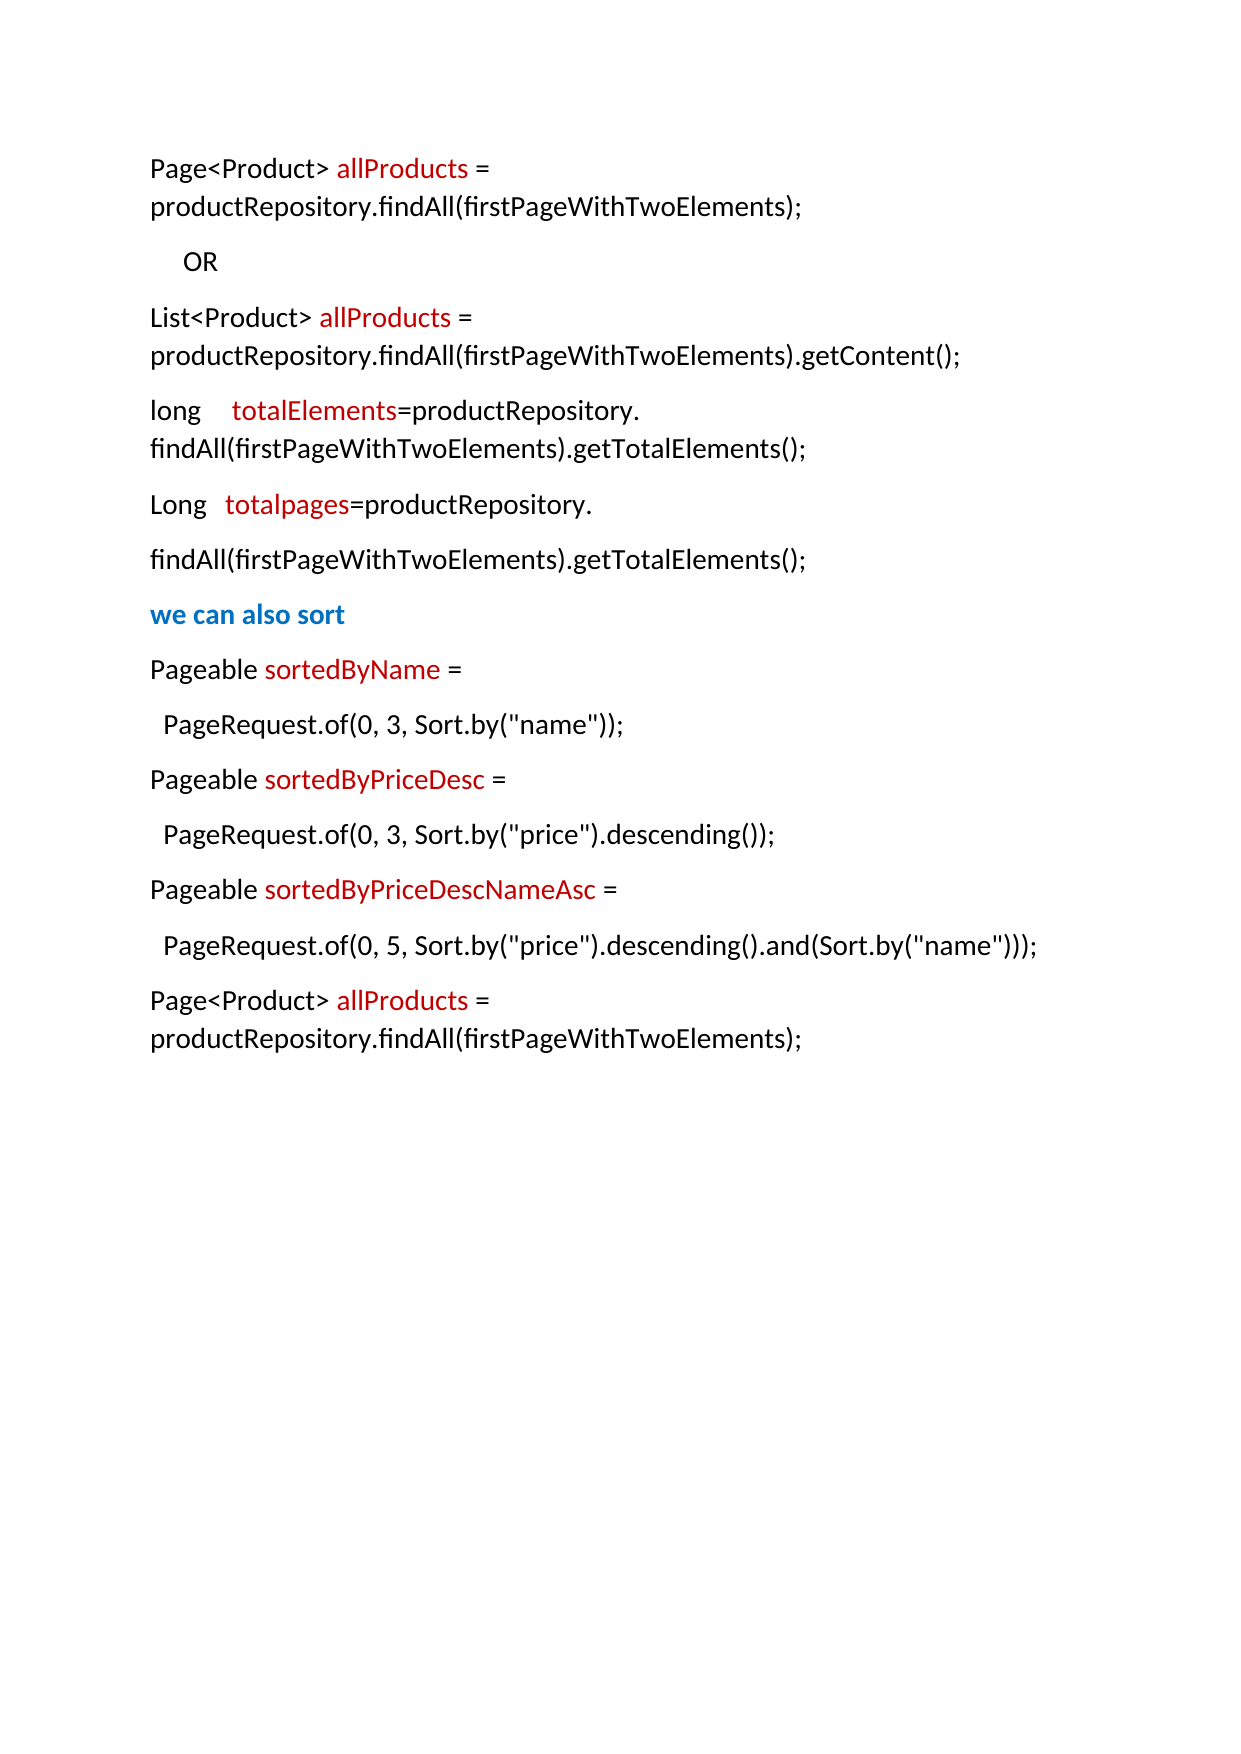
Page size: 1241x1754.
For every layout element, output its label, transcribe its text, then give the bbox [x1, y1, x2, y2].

text PageRequest.of(0, 5, Sort.by("price").descending().and(Sort.by("name"))); [150, 927, 1090, 962]
text Pageable sortedByPriceDescNameAsc = [150, 871, 1090, 907]
text Page<Product> allProducts = productRepository.findAll(firstPageWithTwoElements); [150, 982, 1090, 1056]
text List<Product> allProducts = productRepository.findAll(firstPageWithTwoElements).getContent(); [150, 299, 1090, 373]
text PageRequest.of(0, 3, Sort.by("price").descending()); [150, 816, 1090, 852]
text we can also sort [150, 596, 1090, 632]
text long totalElements=productRepository. findAll(firstPageWithTwoElements).getTotalElements(); [150, 392, 1090, 466]
text Pageable sortedByPriceDesc = [150, 761, 1090, 797]
text Page<Product> allProducts = productRepository.findAll(firstPageWithTwoElements); [150, 150, 1090, 224]
text Long totalpages=productRepository. [150, 486, 1090, 521]
text PageRequest.of(0, 3, Sort.by("name")); [150, 706, 1090, 742]
text Pageable sortedByName = [150, 651, 1090, 687]
text findAll(firstPageWithTwoElements).getTotalElements(); [150, 541, 1090, 576]
text OR [150, 243, 1090, 279]
